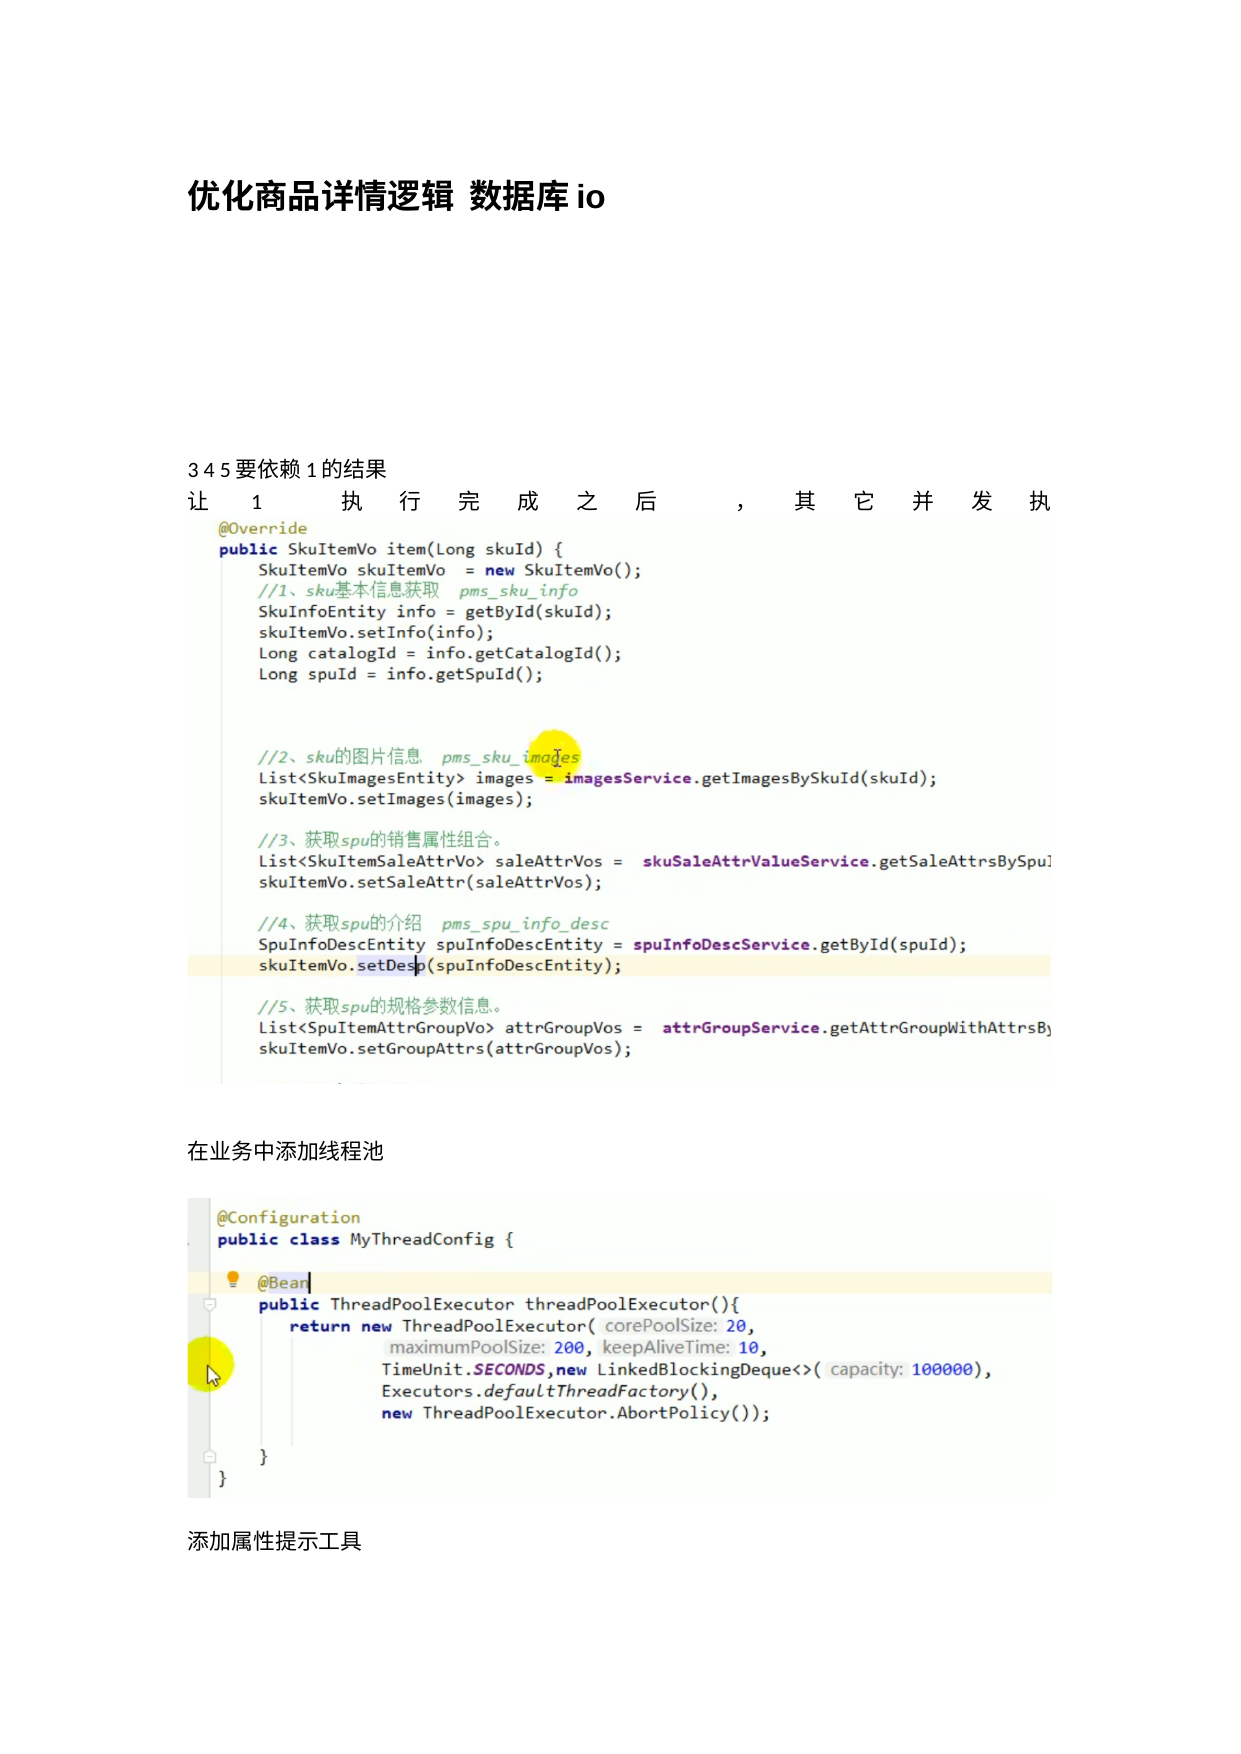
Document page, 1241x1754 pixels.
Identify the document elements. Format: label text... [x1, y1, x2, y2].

picture [187, 516, 1051, 1084]
picture [187, 1198, 1053, 1498]
text 添加属性提示工具 [187, 1524, 1053, 1556]
text 在业务中添加线程池 [187, 1134, 1053, 1166]
text 3 4 5 要依赖1 的结果 [187, 451, 1053, 484]
subtitle 优化商品详情逻辑 数据库io [187, 162, 1053, 227]
